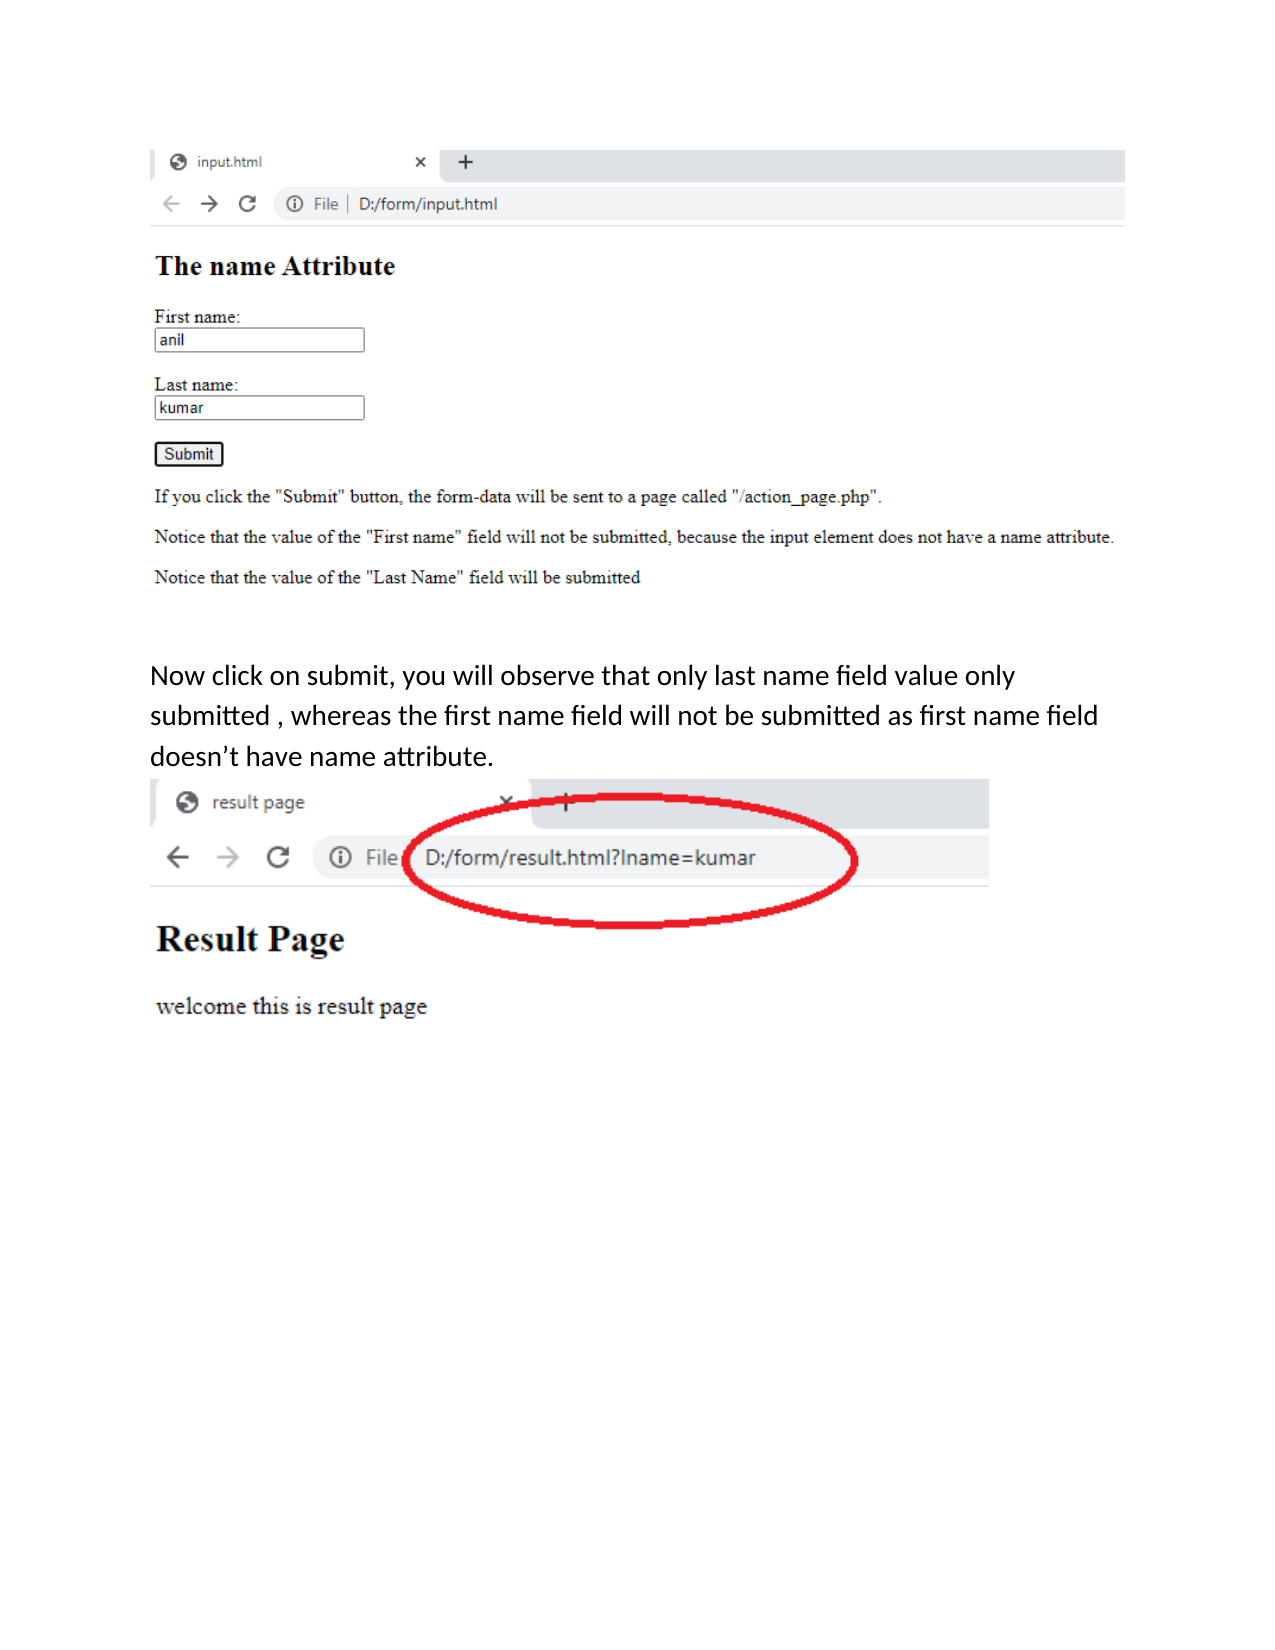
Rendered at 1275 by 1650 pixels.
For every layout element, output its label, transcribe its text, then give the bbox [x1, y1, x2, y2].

text Now click on submit, you will observe that only last name field value only submitted , whereas the first name field will not be submitted as first name field doesn’t have name attribute. [150, 657, 1125, 774]
picture [150, 779, 990, 1185]
picture [150, 150, 1125, 612]
